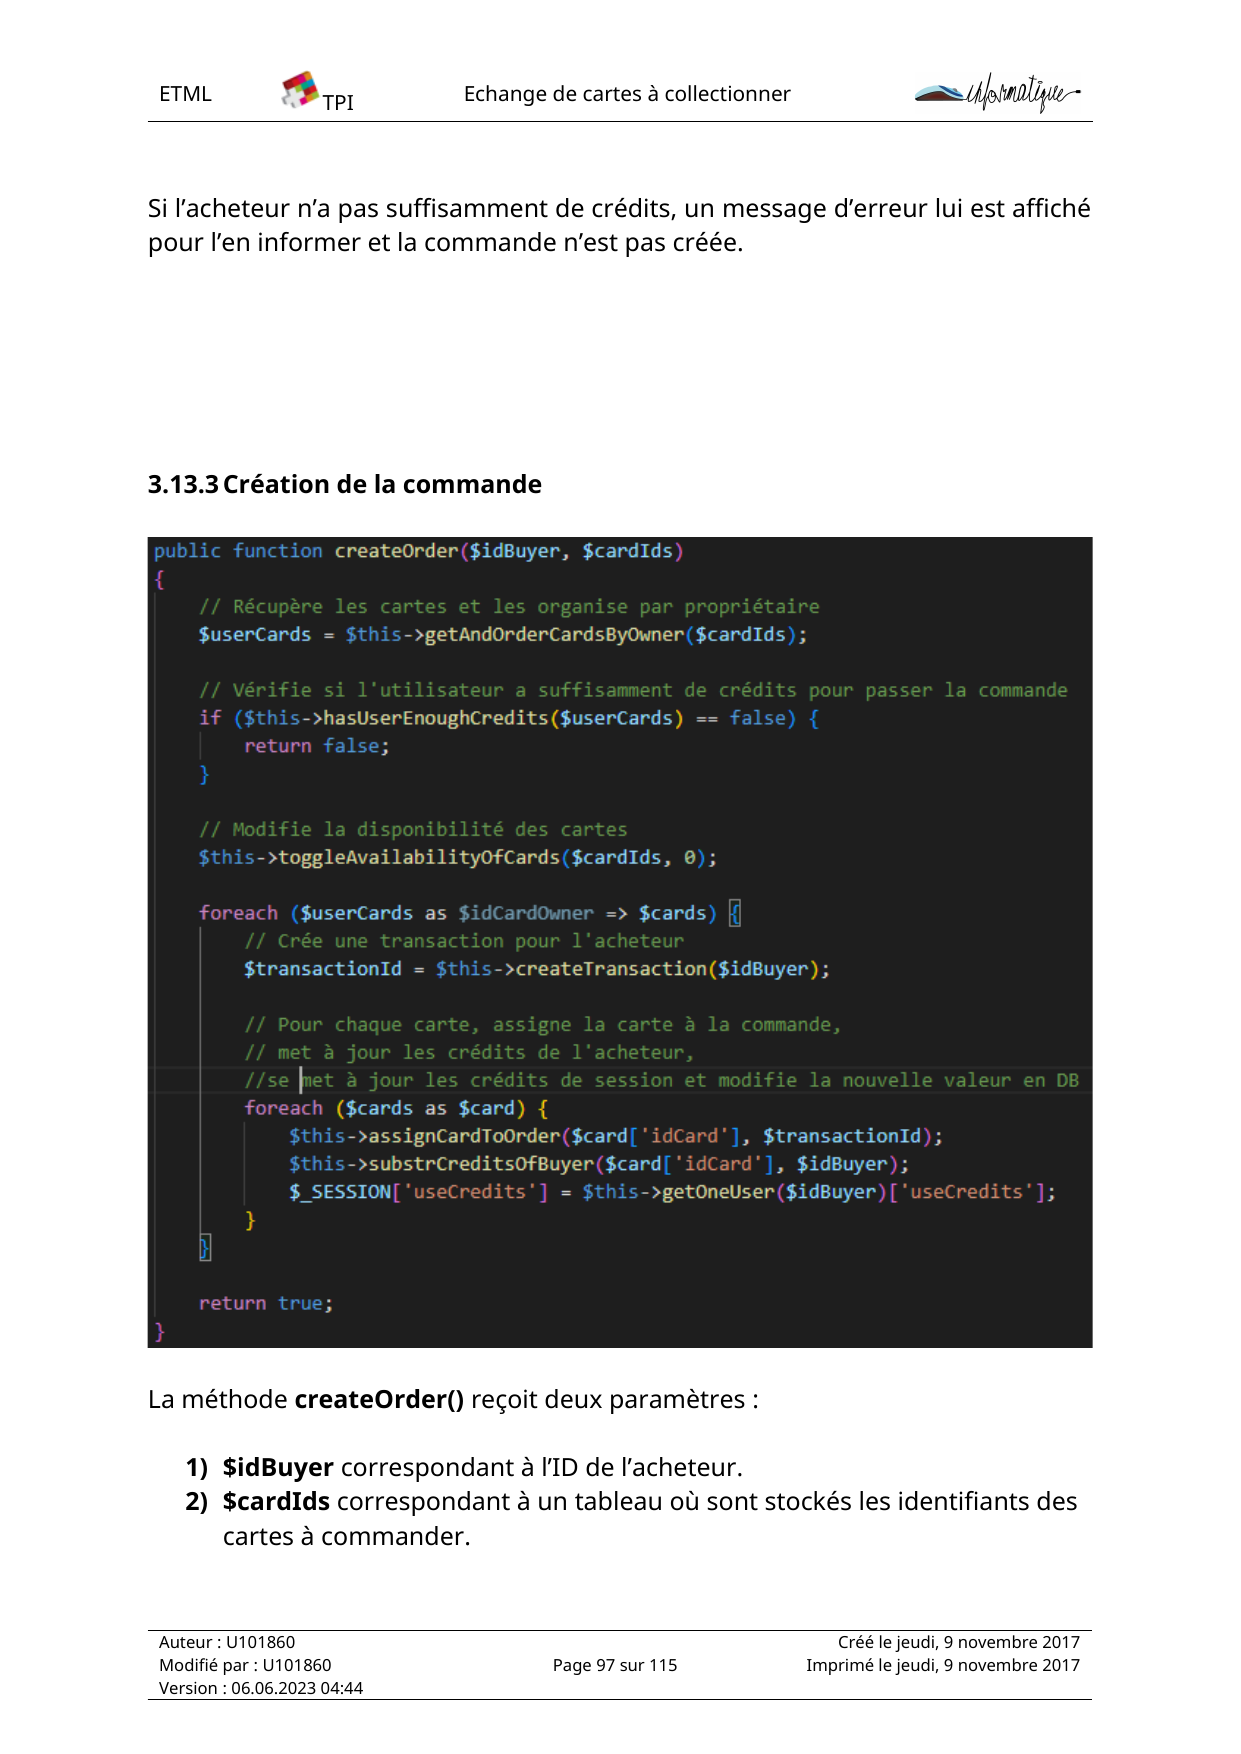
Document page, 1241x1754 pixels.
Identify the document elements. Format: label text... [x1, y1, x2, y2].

subtitle Création de la commande [148, 466, 1092, 500]
text Si l’acheteur n’a pas suffisamment de crédits, un message d’erreur lui est affiché pour l’en informer et la commande n’est pas créée. [148, 190, 1092, 258]
text La méthode createOrder() reçoit deux paramètres : [148, 1382, 1092, 1416]
picture [147, 537, 1093, 1348]
picture [276, 69, 323, 111]
list $cardIds correspondant à un tableau où sont stockés les identifiants des cartes à commander. [185, 1484, 1092, 1552]
list $idBuyer correspondant à l’ID de l’acheteur. [185, 1450, 1092, 1484]
